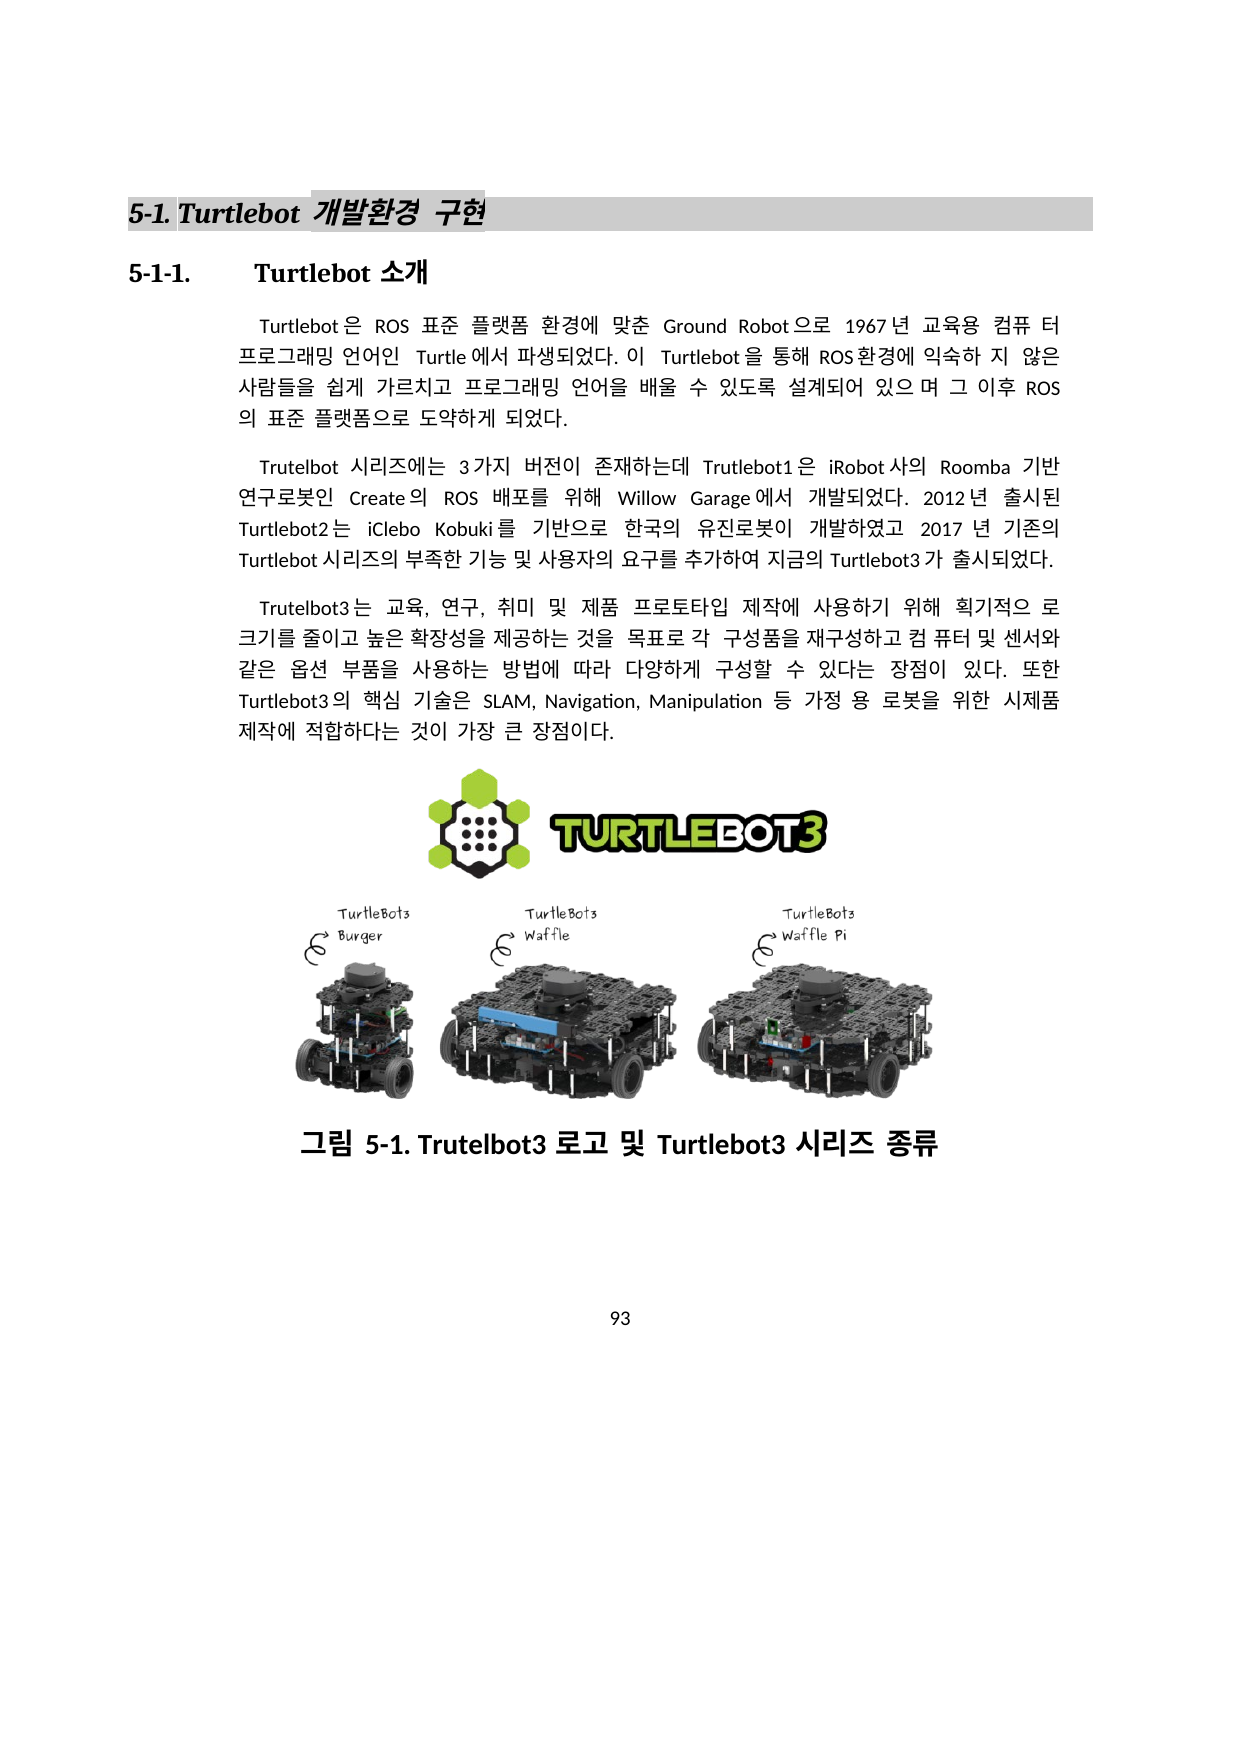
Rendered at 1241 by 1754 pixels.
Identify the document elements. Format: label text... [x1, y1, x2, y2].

text 93 [135, 1305, 1105, 1331]
subtitle 5-1. Turtlebot 개발환경 구현 [117, 189, 1105, 232]
text Trutelbot3는 교육, 연구, 취미 및 제품 프로토타입 제작에 사용하기 위해 획기적으 로 크기를 줄이고 높은 확장성을 제공하는 것을 목표로 각 구성품을 재구성하고 컴 퓨터 및 센서와 같은 옵션 부품을 사용하는 방법에 따라 다양하게 구성할 수 있다는 장점이 있다. 또한 Turtlebot3의 핵심 기술은 SLAM, Navigation, Manipulation 등 가정 용 로봇을 위한 시제품 제작에 적합하다는 것이 가장 큰 장점이다. [238, 591, 1061, 745]
picture [276, 763, 952, 1104]
subtitle 5-1-1. Turtlebot 소개 [128, 251, 1105, 290]
text Turtlebot은 ROS 표준 플랫폼 환경에 맞춘 Ground Robot으로 1967년 교육용 컴퓨 터 프로그래밍 언어인 Turtle에서 파생되었다. 이 Turtlebot을 통해 ROS환경에 익숙하 지 않은 사람들을 쉽게 가르치고 프로그래밍 언어을 배울 수 있도록 설계되어 있으 며 그 이후 ROS의 표준 플랫폼으로 도약하게 되었다. [238, 309, 1061, 432]
text Trutelbot 시리즈에는 3가지 버전이 존재하는데 Trutlebot1은 iRobot사의 Roomba 기반 연구로봇인 Create의 ROS 배포를 위해 Willow Garage에서 개발되었다. 2012년 출시된 Turtlebot2는 iClebo Kobuki를 기반으로 한국의 유진로봇이 개발하였고 2017 년 기존의 Turtlebot 시리즈의 부족한 기능 및 사용자의 요구를 추가하여 지금의 Turtlebot3가 출시되었다. [238, 450, 1061, 573]
